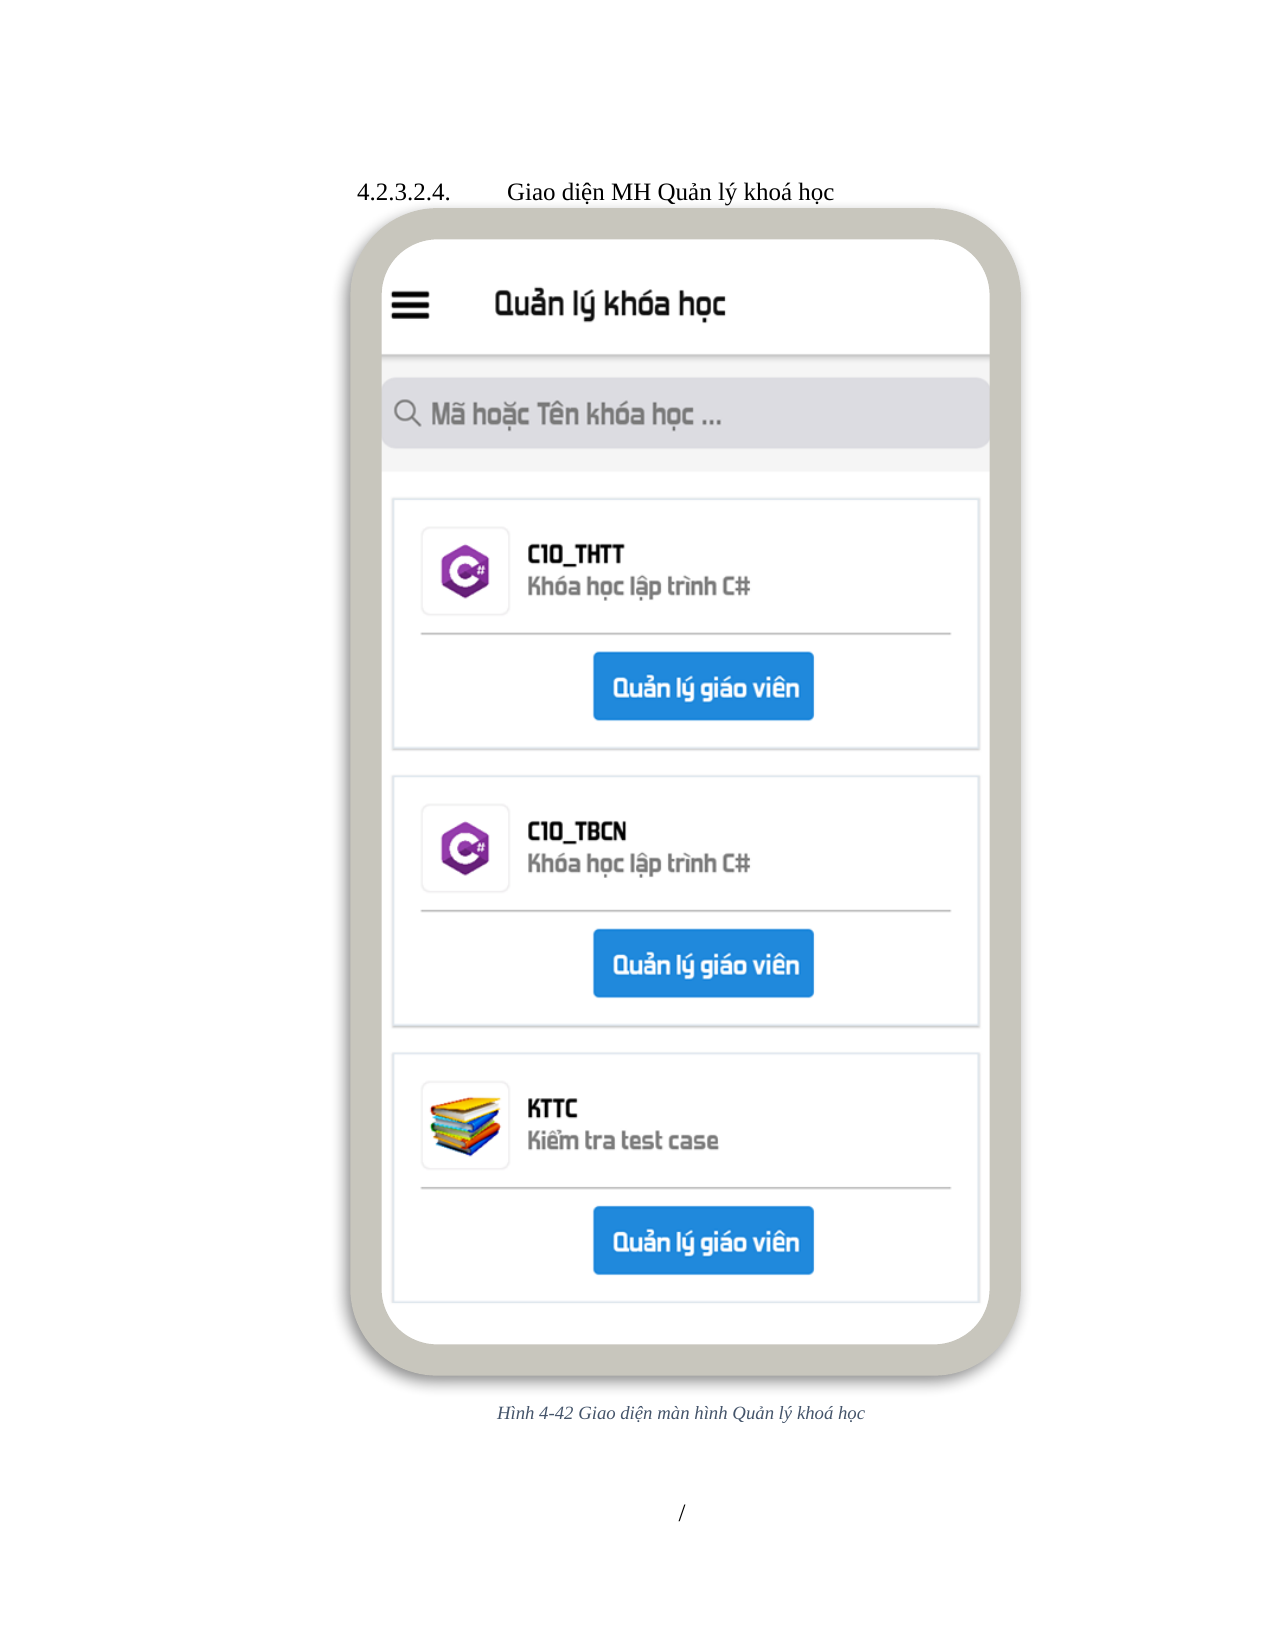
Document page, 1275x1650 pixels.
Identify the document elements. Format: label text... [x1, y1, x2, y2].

picture [382, 240, 989, 1344]
text Hình 4-42 Giao diện màn hình Quản lý khoá học [207, 1402, 1157, 1424]
list Giao diện MH Quản lý khoá học [357, 177, 1157, 206]
